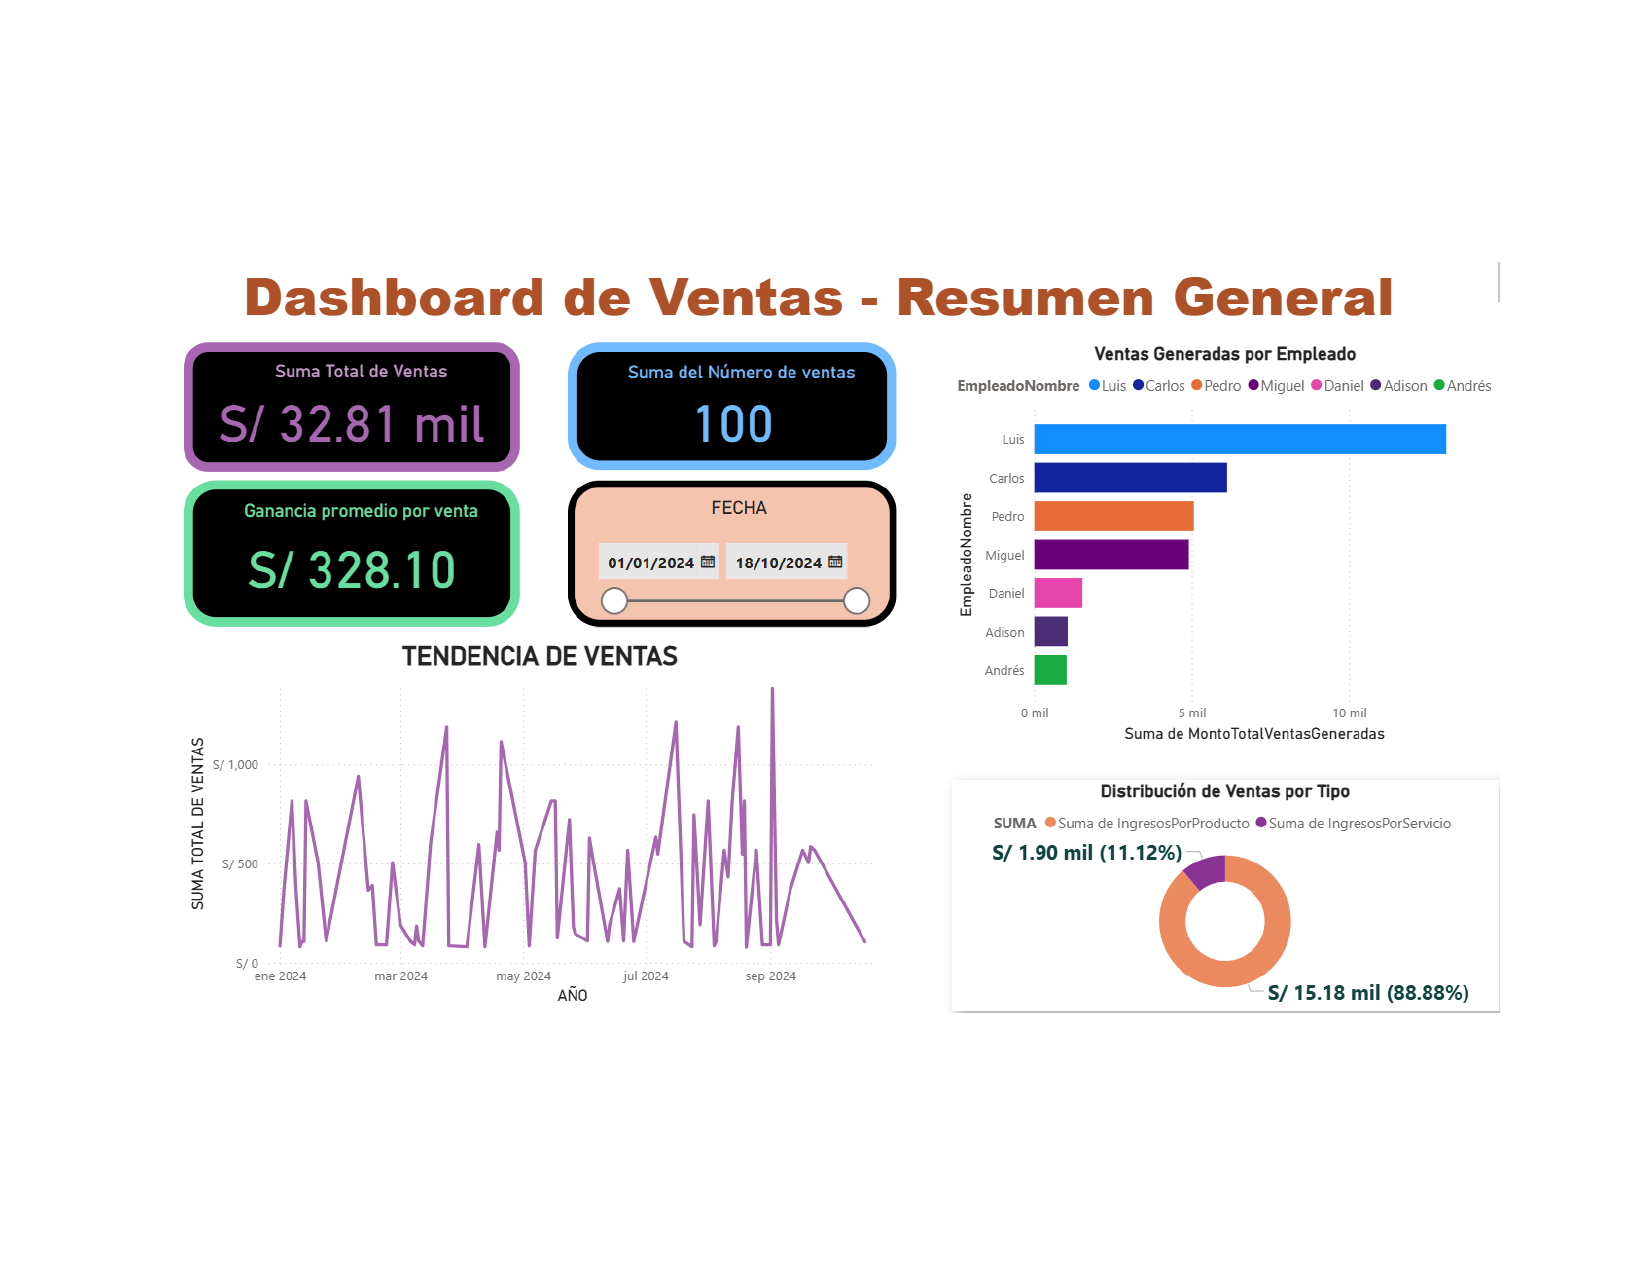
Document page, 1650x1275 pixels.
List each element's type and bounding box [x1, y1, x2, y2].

picture [150, 262, 1500, 1013]
